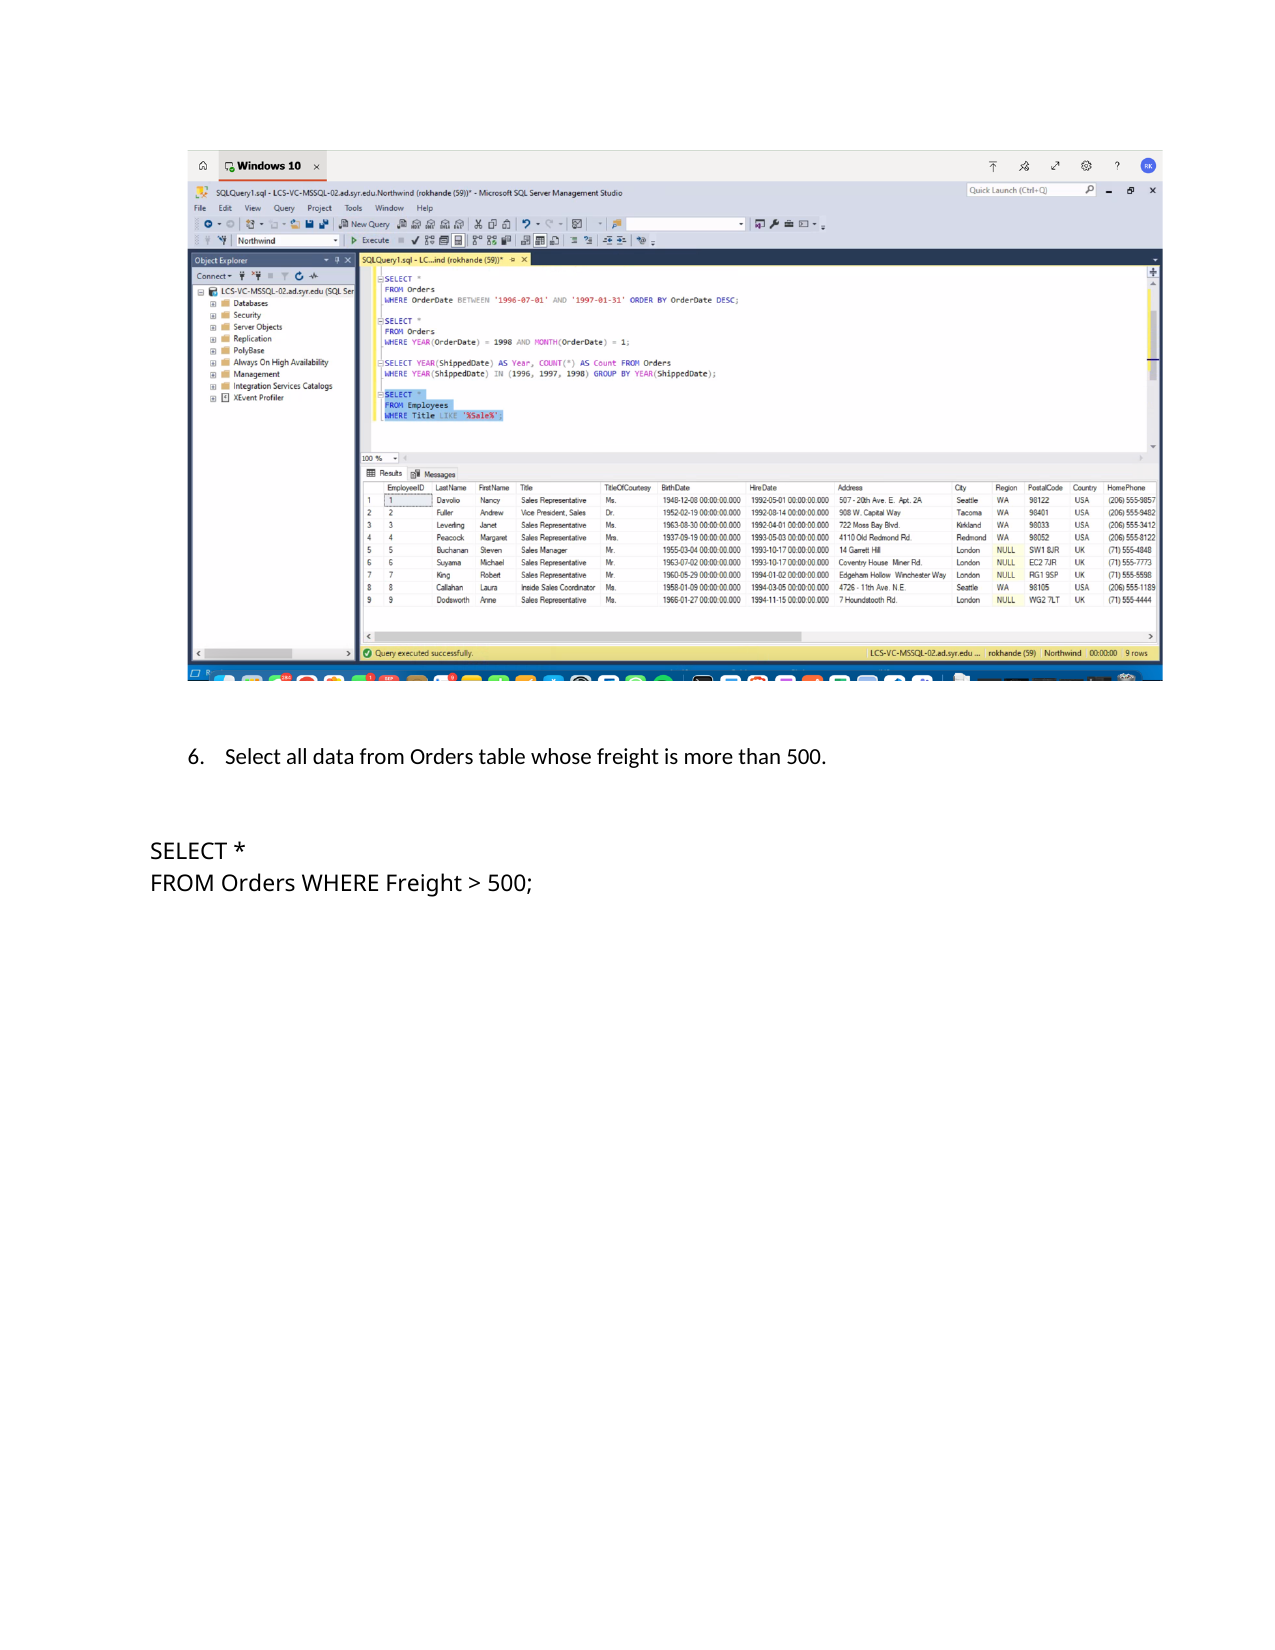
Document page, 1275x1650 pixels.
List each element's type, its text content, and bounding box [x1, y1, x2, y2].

list Select all data from Orders table whose freight is more than 500. [187, 742, 1125, 770]
picture [187, 150, 1163, 681]
text SELECT * FROM Orders WHERE Freight > 500; [150, 835, 1125, 898]
